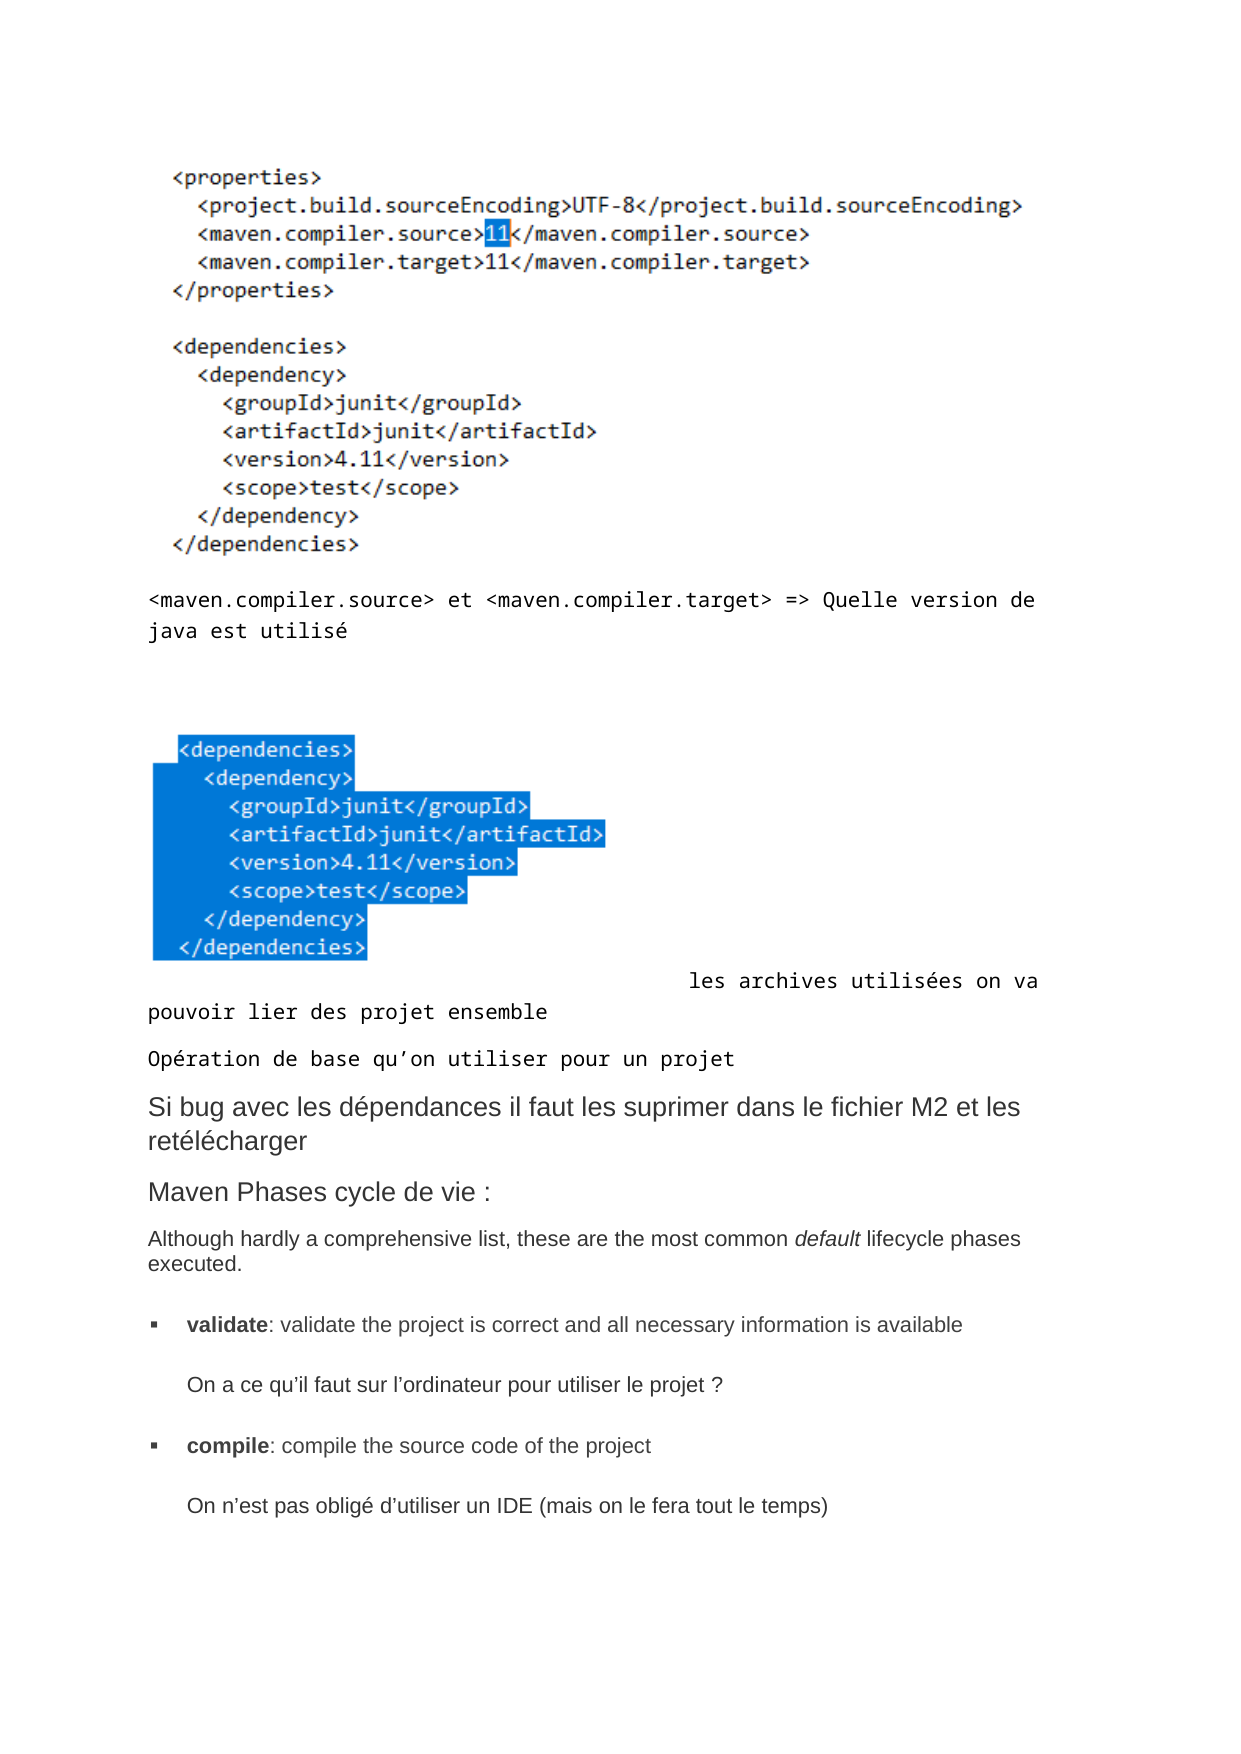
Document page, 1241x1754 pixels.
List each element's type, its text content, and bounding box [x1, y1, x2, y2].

list compile: compile the source code of the project [149, 1426, 1093, 1458]
picture [147, 147, 1039, 567]
text Although hardly a comprehensive list, these are the most common default lifecycle phases executed. [148, 1226, 1093, 1276]
text On a ce qu’il faut sur l’ordinateur pour utiliser le projet ? [187, 1366, 1093, 1397]
text Opération de base qu’on utiliser pour un projet [148, 1044, 1093, 1073]
text <maven.compiler.source> et <maven.compiler.target> => Quelle version de java est utilisé [148, 585, 1093, 644]
list validate: validate the project is correct and all necessary information is available [149, 1306, 1093, 1337]
text Si bug avec les dépendances il faut les suprimer dans le fichier M2 et les retélécharger [148, 1091, 1093, 1156]
text On n’est pas obligé d’utiliser un IDE (mais on le fera tout le temps) [187, 1487, 1093, 1518]
text Maven Phases cycle de vie : [148, 1176, 1093, 1207]
picture [147, 710, 676, 989]
